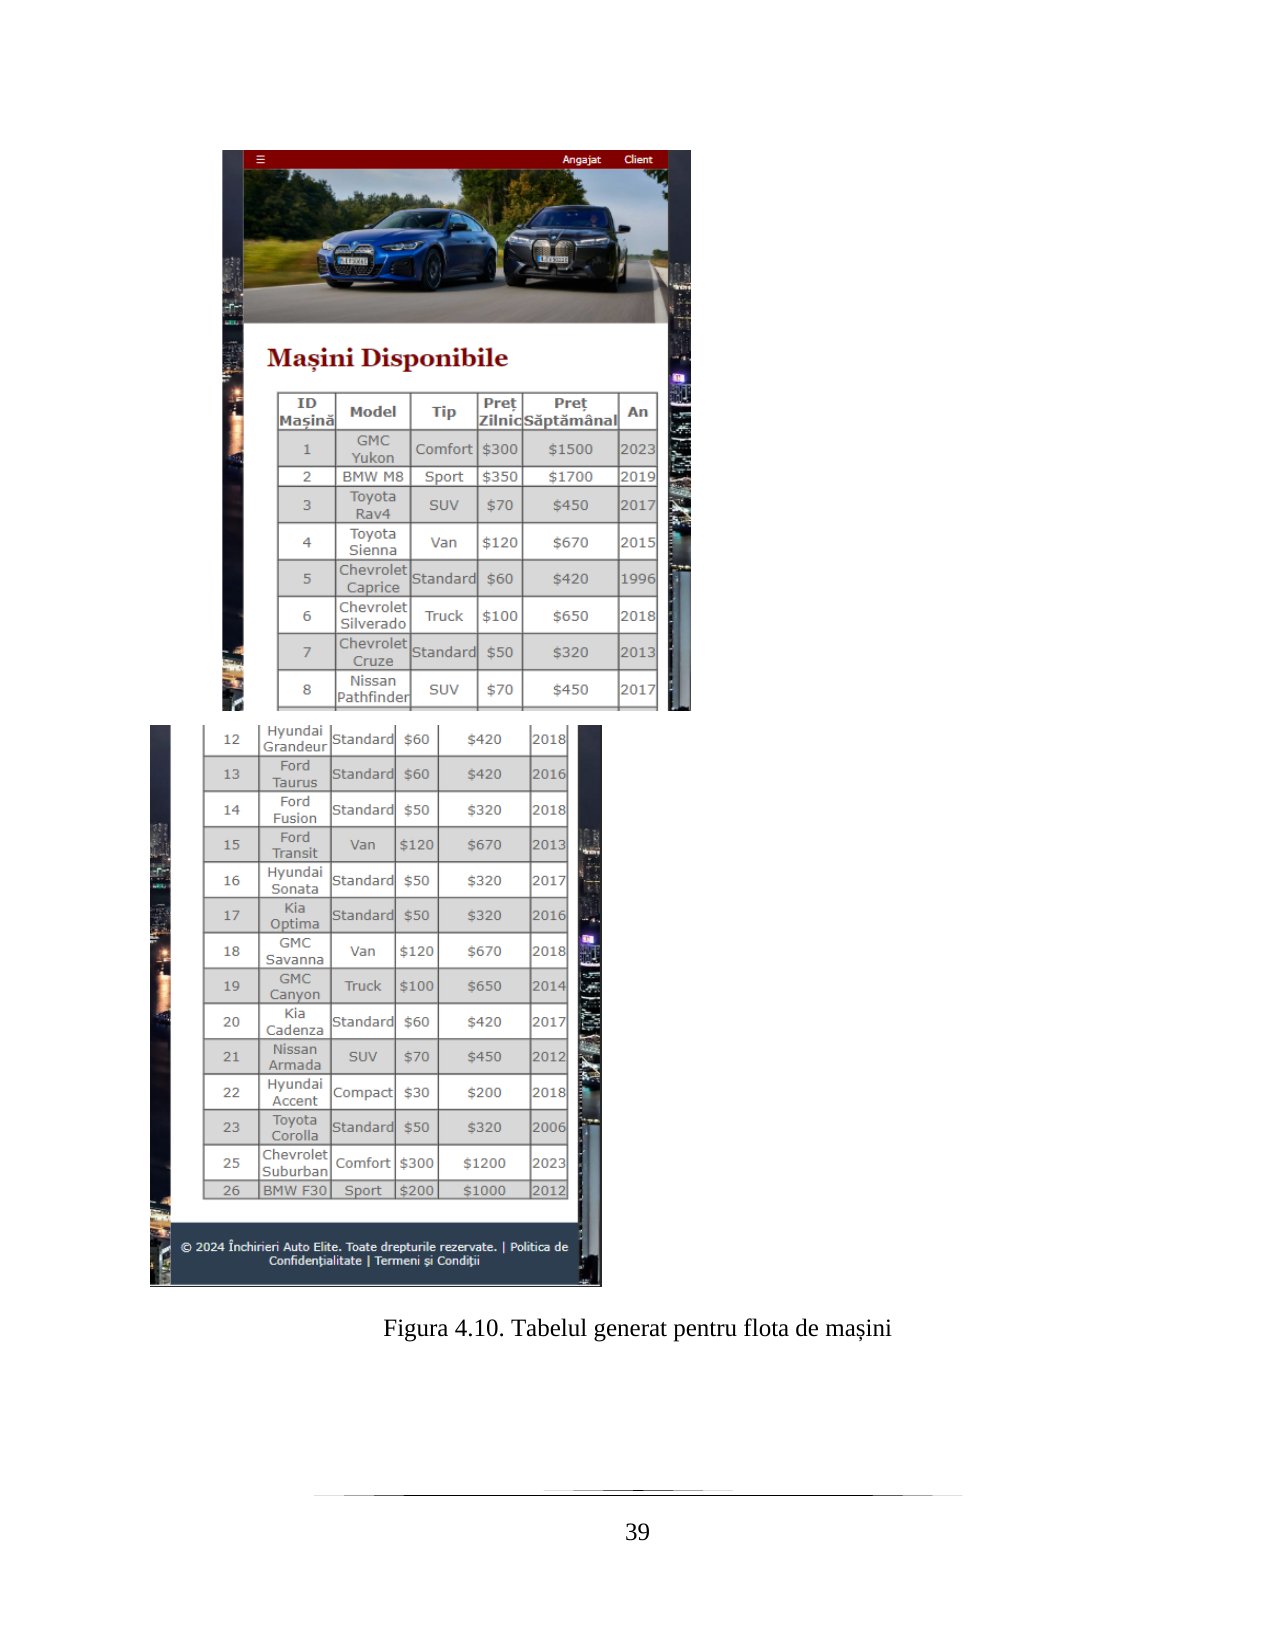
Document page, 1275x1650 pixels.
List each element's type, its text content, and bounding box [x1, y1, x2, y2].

picture [150, 725, 602, 1287]
text Figura 4.10. Tabelul generat pentru flota de mașini [150, 1313, 1125, 1342]
picture [222, 150, 691, 711]
